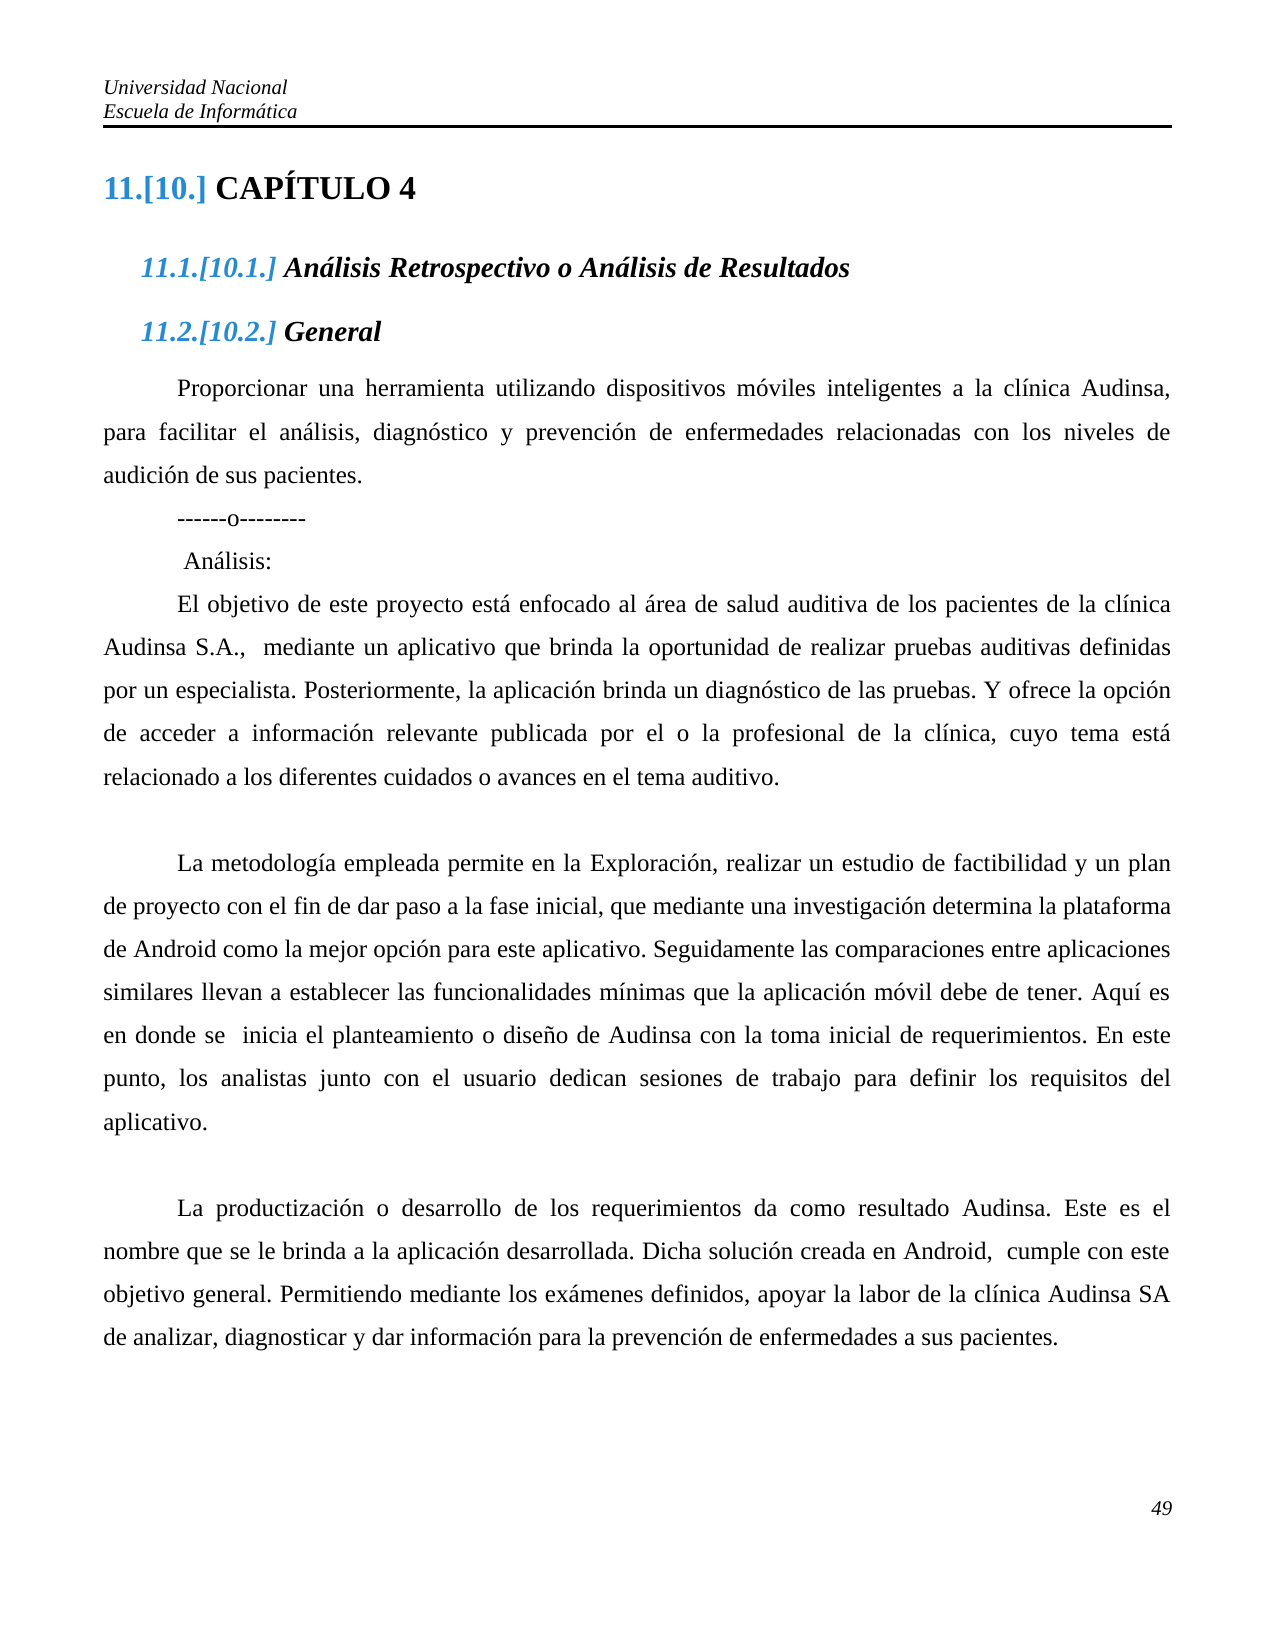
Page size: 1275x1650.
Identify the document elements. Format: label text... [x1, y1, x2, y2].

text Análisis: [103, 546, 1172, 575]
text Proporcionar una herramienta utilizando dispositivos móviles inteligentes a la clínica Audinsa, para facilitar el análisis, diagnóstico y prevención de enfermedades relacionadas con los niveles de audición de sus pacientes. [103, 373, 1172, 488]
text El objetivo de este proyecto está enfocado al área de salud auditiva de los pacientes de la clínica Audinsa S.A., mediante un aplicativo que brinda la oportunidad de realizar pruebas auditivas definidas por un especialista. Posteriormente, la aplicación brinda un diagnóstico de las pruebas. Y ofrece la opción de acceder a información relevante publicada por el o la profesional de la clínica, cuyo tema está relacionado a los diferentes cuidados o avances en el tema auditivo. [103, 589, 1172, 790]
text La productización o desarrollo de los requerimientos da como resultado Audinsa. Este es el nombre que se le brinda a la aplicación desarrollada. Dicha solución creada en Android, cumple con este objetivo general. Permitiendo mediante los exámenes definidos, apoyar la labor de la clínica Audinsa SA de analizar, diagnosticar y dar información para la prevención de enfermedades a sus pacientes. [103, 1193, 1172, 1351]
text CAPÍTULO 4 [103, 168, 1172, 206]
text La metodología empleada permite en la Exploración, realizar un estudio de factibilidad y un plan de proyecto con el fin de dar paso a la fase inicial, que mediante una investigación determina la plataforma de Android como la mejor opción para este aplicativo. Seguidamente las comparaciones entre aplicaciones similares llevan a establecer las funcionalidades mínimas que la aplicación móvil debe de tener. Aquí es en donde se inicia el planteamiento o diseño de Audinsa con la toma inicial de requerimientos. En este punto, los analistas junto con el usuario dedican sesiones de trabajo para definir los requisitos del aplicativo. [103, 848, 1172, 1135]
text General [141, 314, 1172, 348]
text Análisis Retrospectivo o Análisis de Resultados [141, 251, 1172, 284]
text ------o-------- [103, 503, 1172, 532]
